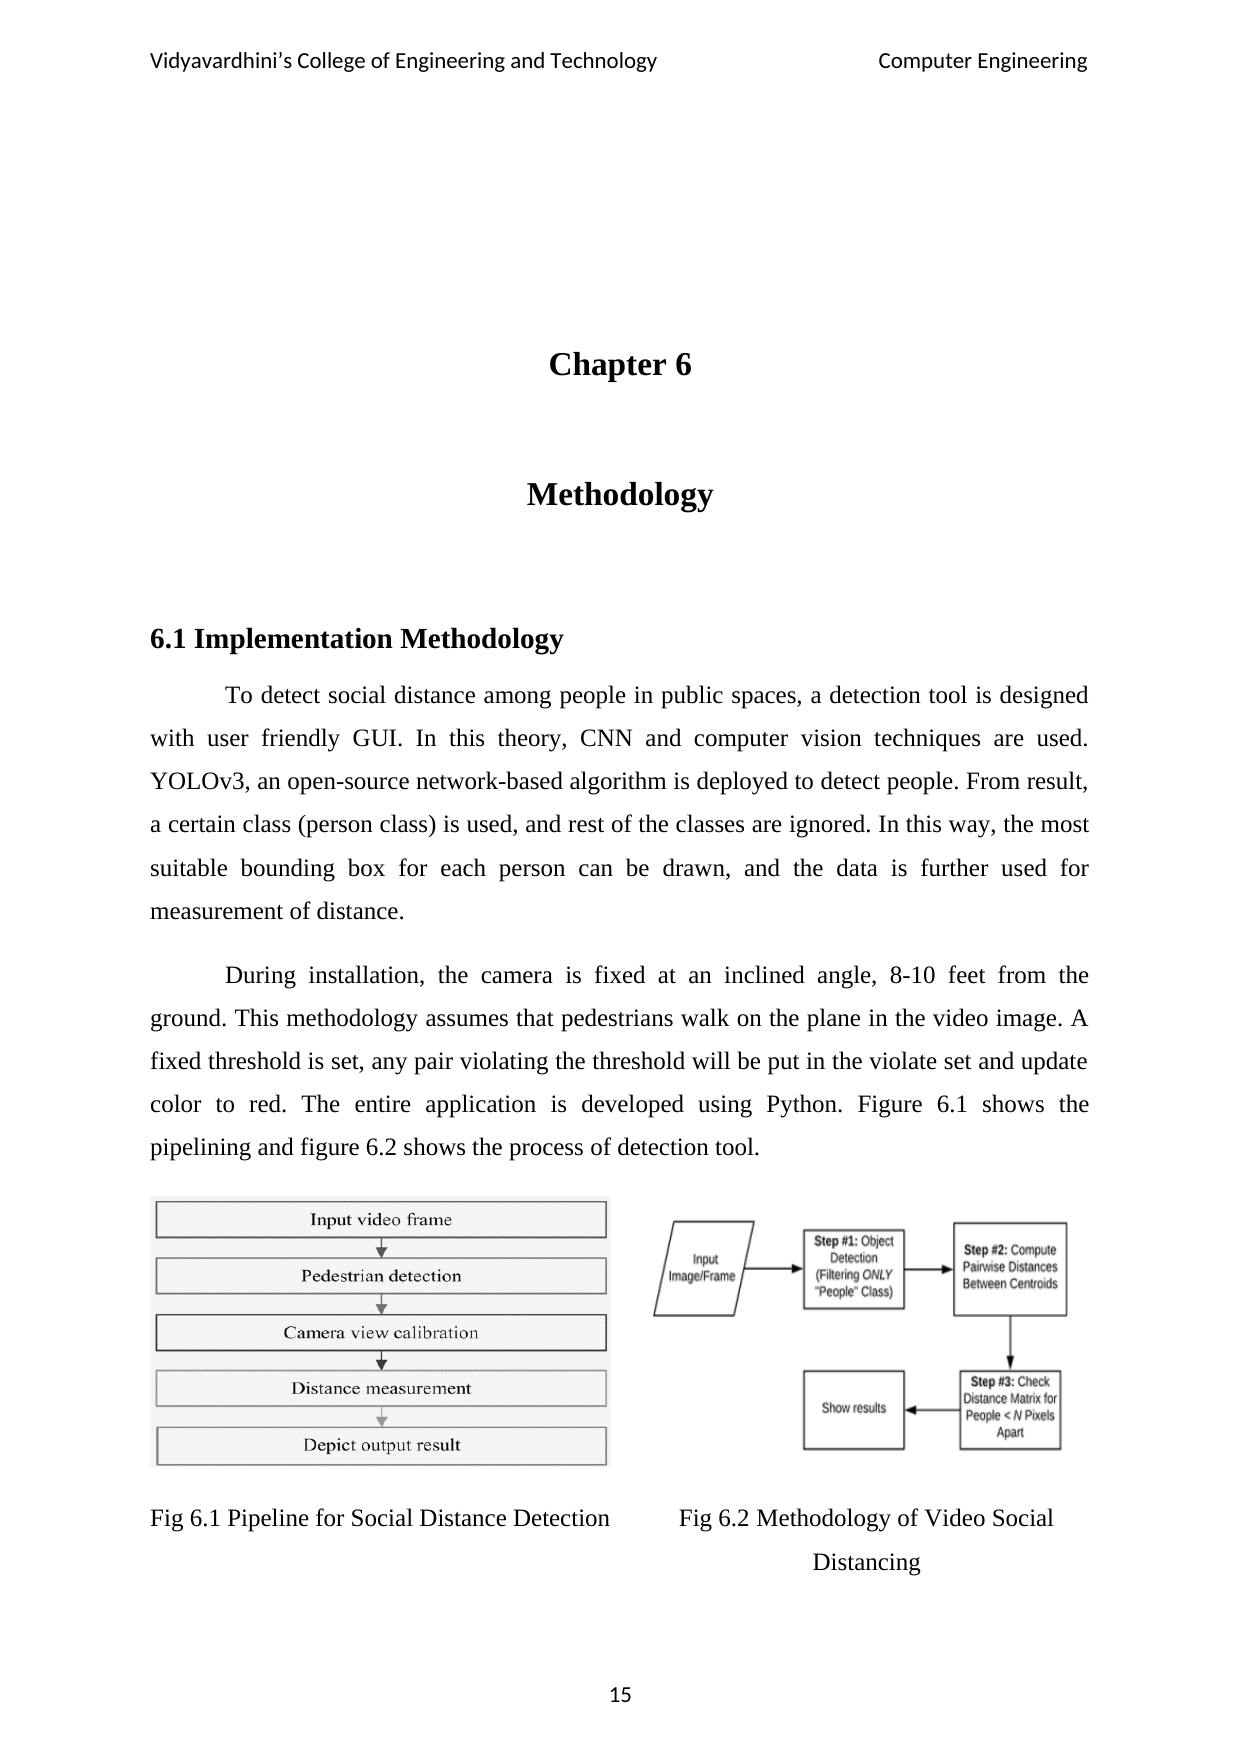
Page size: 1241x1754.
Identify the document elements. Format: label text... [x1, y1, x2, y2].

text 6.1 Implementation Methodology [150, 621, 1090, 654]
text Chapter 6 [150, 345, 1090, 383]
picture [635, 1203, 1088, 1469]
text To detect social distance among people in public spaces, a detection tool is designed with user friendly GUI. In this theory, CNN and computer vision techniques are used. YOLOv3, an open-source network-based algorithm is deployed to detect people. From result, a certain class (person class) is used, and rest of the classes are ignored. In this way, the most suitable bounding box for each person can be drawn, and the data is further used for measurement of distance. [150, 680, 1090, 924]
text Methodology [150, 474, 1090, 513]
text Fig 6.1 Pipeline for Social Distance Detection Fig 6.2 Methodology of Video Social Distancing [150, 1503, 1090, 1575]
text During installation, the camera is fixed at an inclined angle, 8-10 feet from the ground. This methodology assumes that pedestrians walk on the plane in the video image. A fixed threshold is set, any pair violating the threshold will be put in the violate set and update color to red. The entire application is developed using Python. Figure 6.1 shows the pipelining and figure 6.2 shows the process of detection tool. [150, 960, 1090, 1161]
picture [150, 1196, 611, 1467]
